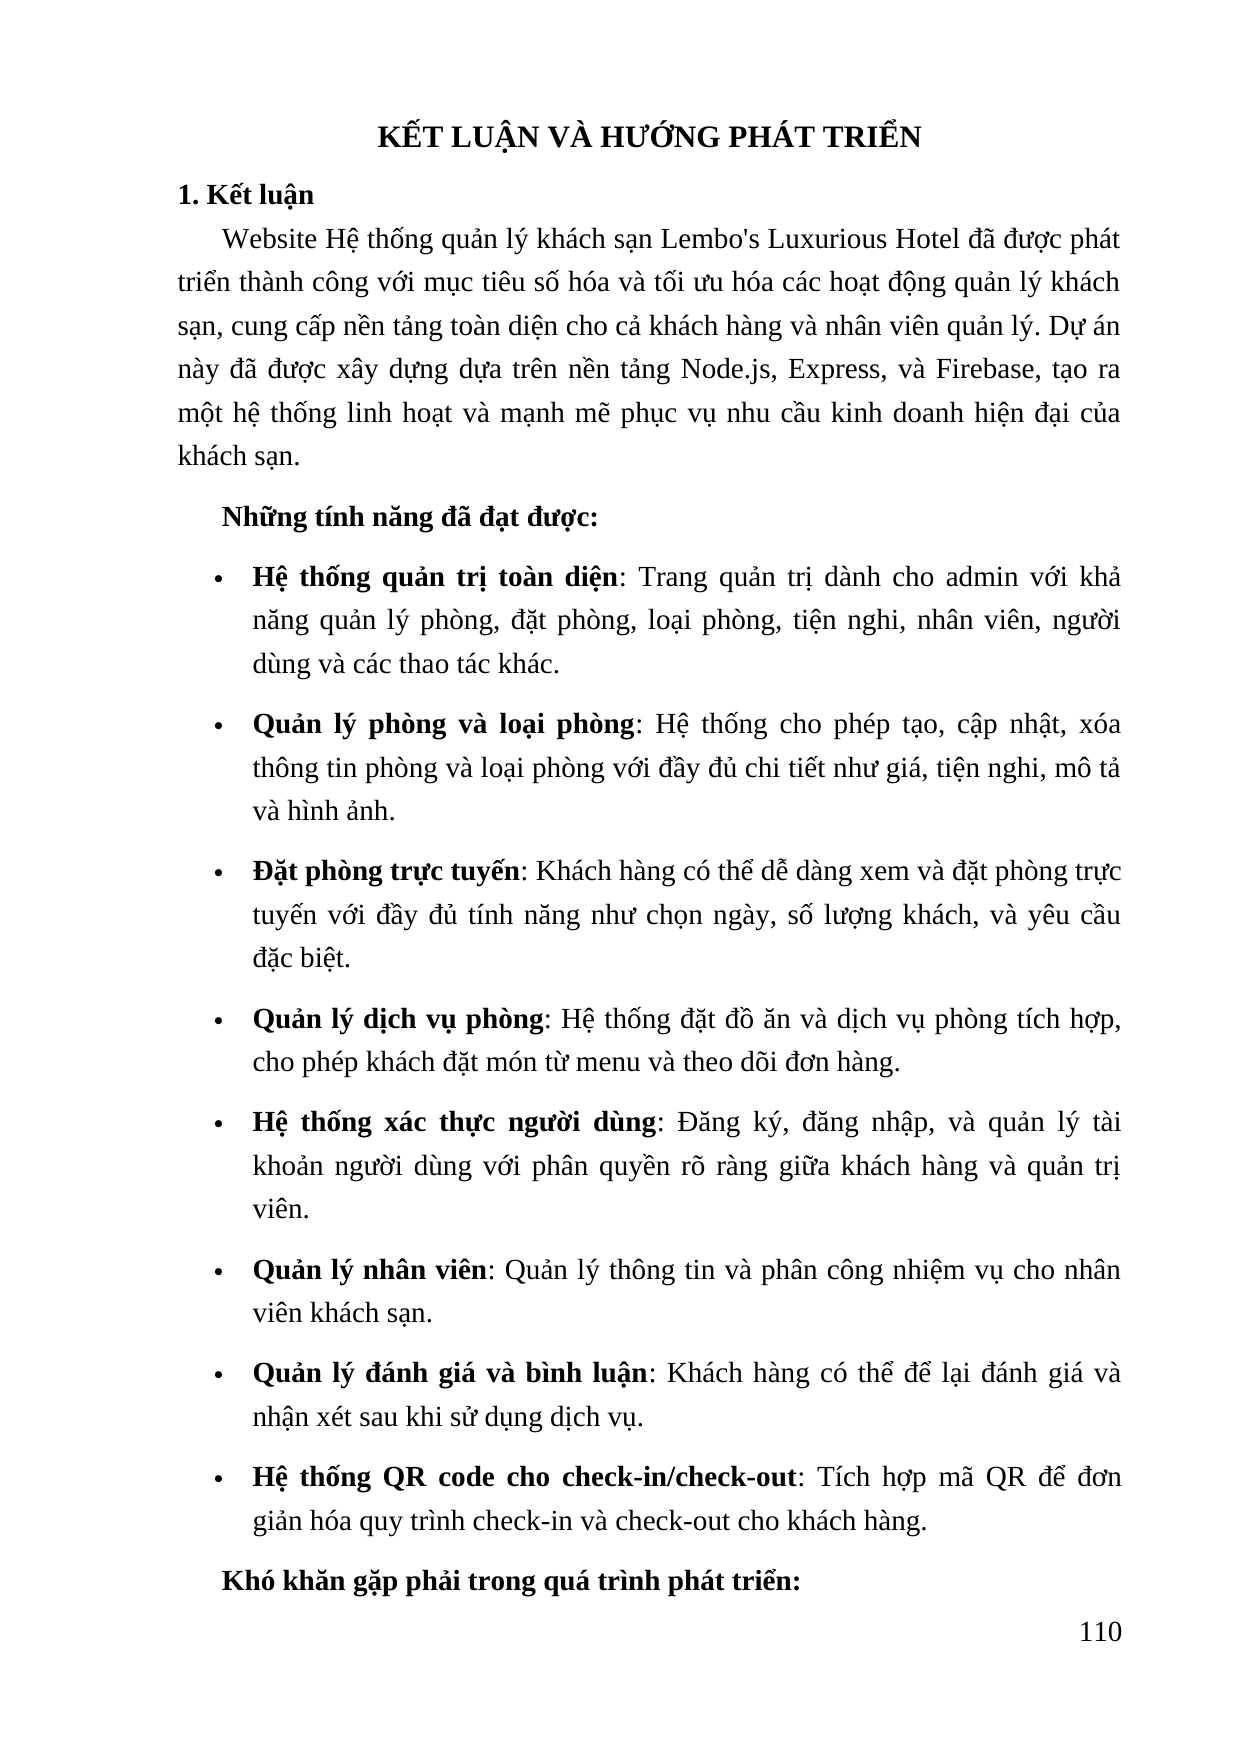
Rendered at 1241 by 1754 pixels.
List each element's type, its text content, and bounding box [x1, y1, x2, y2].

list Quản lý phòng và loại phòng: Hệ thống cho phép tạo, cập nhật, xóa thông tin phòng và loại phòng với đầy đủ chi tiết như giá, tiện nghi, mô tả và hình ảnh. [215, 706, 1122, 827]
list Hệ thống QR code cho check-in/check-out: Tích hợp mã QR để đơn giản hóa quy trình check-in và check-out cho khách hàng. [215, 1459, 1122, 1536]
text Những tính năng đã đạt được: [177, 499, 1122, 532]
text Website Hệ thống quản lý khách sạn Lembo's Luxurious Hotel đã được phát triển thành công với mục tiêu số hóa và tối ưu hóa các hoạt động quản lý khách sạn, cung cấp nền tảng toàn diện cho cả khách hàng và nhân viên quản lý. Dự án này đã được xây dựng dựa trên nền tảng Node.js, Express, và Firebase, tạo ra một hệ thống linh hoạt và mạnh mẽ phục vụ nhu cầu kinh doanh hiện đại của khách sạn. [177, 221, 1122, 472]
text Khó khăn gặp phải trong quá trình phát triển: [177, 1563, 1122, 1597]
subtitle 1. Kết luận [177, 177, 1122, 211]
list Quản lý dịch vụ phòng: Hệ thống đặt đồ ăn và dịch vụ phòng tích hợp, cho phép khách đặt món từ menu và theo dõi đơn hàng. [215, 1001, 1122, 1078]
subtitle KẾT LUẬN VÀ HƯỚNG PHÁT TRIỂN [177, 118, 1122, 154]
list Quản lý đánh giá và bình luận: Khách hàng có thể để lại đánh giá và nhận xét sau khi sử dụng dịch vụ. [215, 1356, 1122, 1433]
list Hệ thống xác thực người dùng: Đăng ký, đăng nhập, và quản lý tài khoản người dùng với phân quyền rõ ràng giữa khách hàng và quản trị viên. [215, 1104, 1122, 1225]
list Đặt phòng trực tuyến: Khách hàng có thể dễ dàng xem và đặt phòng trực tuyến với đầy đủ tính năng như chọn ngày, số lượng khách, và yêu cầu đặc biệt. [215, 853, 1122, 974]
list Hệ thống quản trị toàn diện: Trang quản trị dành cho admin với khả năng quản lý phòng, đặt phòng, loại phòng, tiện nghi, nhân viên, người dùng và các thao tác khác. [215, 559, 1122, 679]
list Quản lý nhân viên: Quản lý thông tin và phân công nhiệm vụ cho nhân viên khách sạn. [215, 1252, 1122, 1329]
